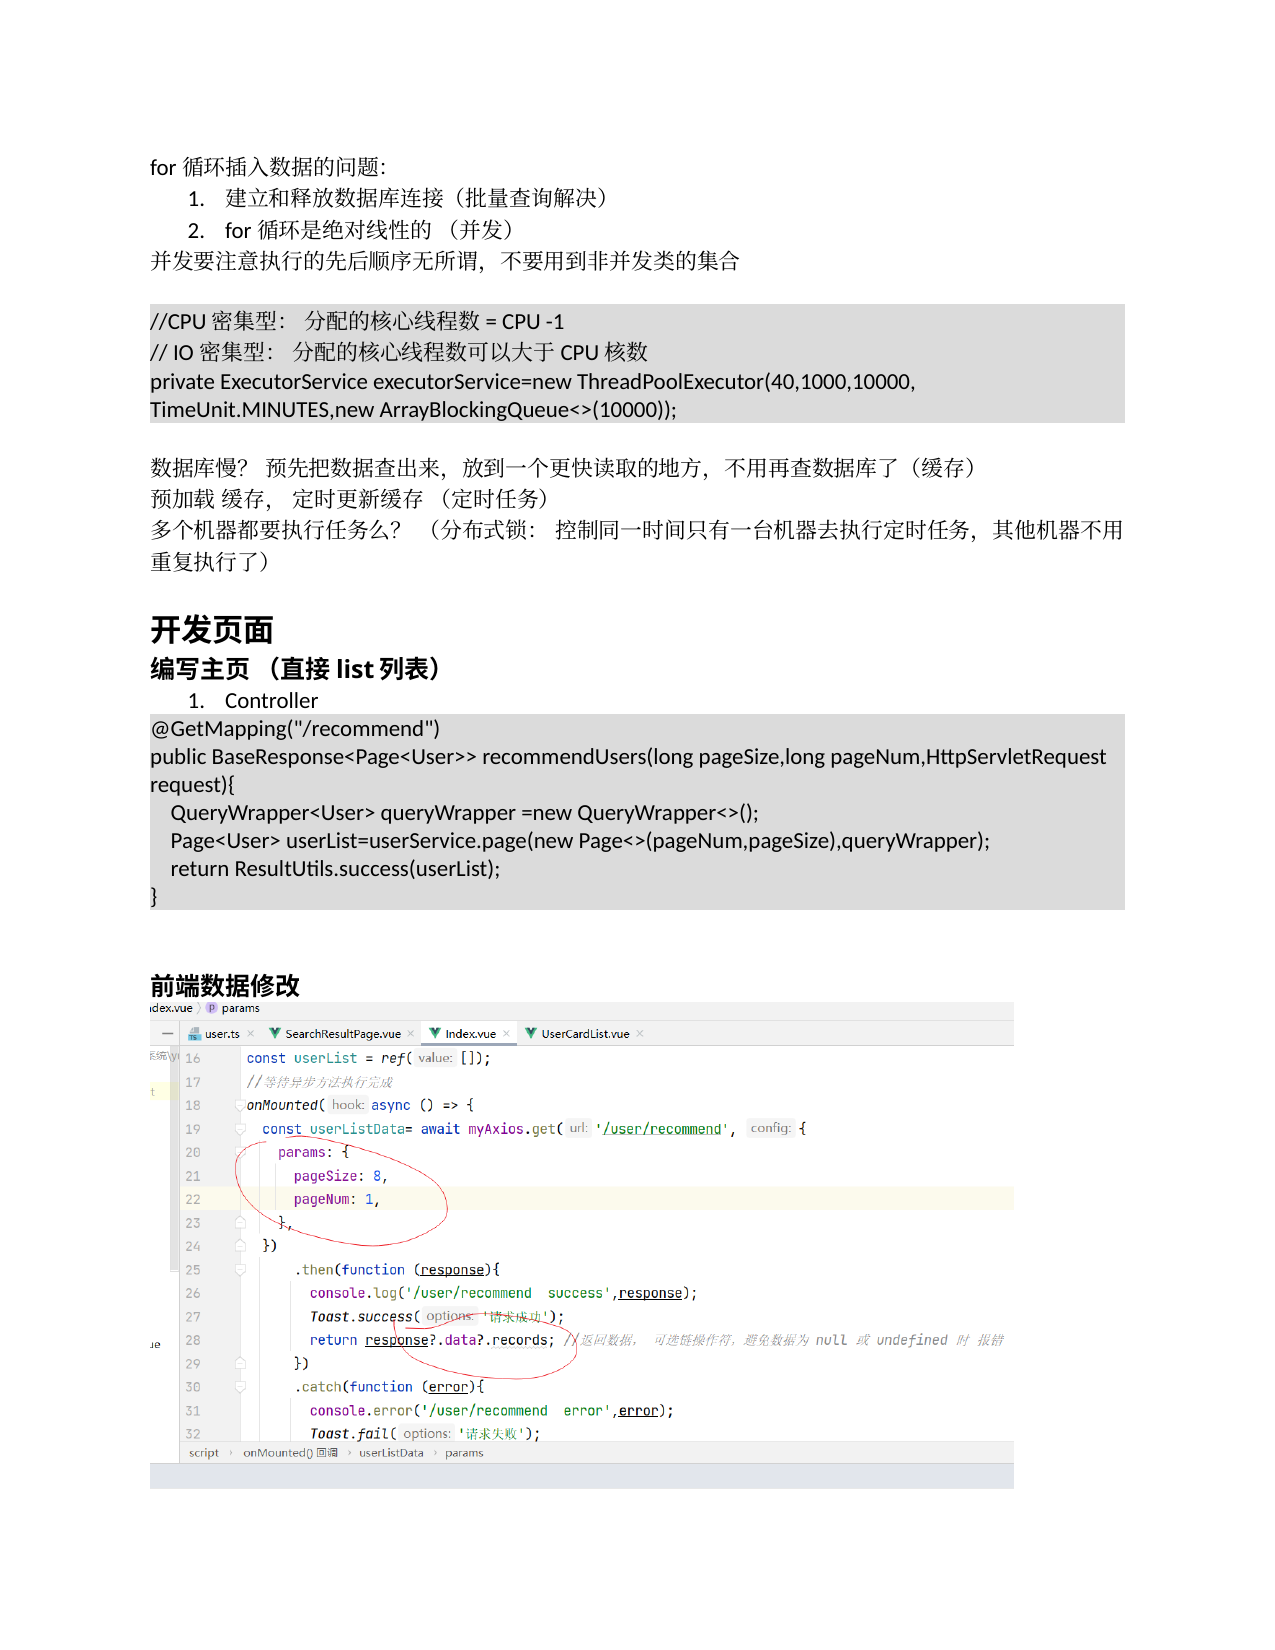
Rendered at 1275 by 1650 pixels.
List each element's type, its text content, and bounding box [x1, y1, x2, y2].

text public BaseResponse<Page<User>> recommendUsers(long pageSize,long pageNum,HttpServletRequest request){ [150, 742, 1125, 798]
text // IO 密集型： 分配的核心线程数可以大于 CPU 核数 [150, 335, 1125, 367]
list for 循环是绝对线性的 （并发） [187, 213, 1125, 244]
text private ExecutorService executorService=new ThreadPoolExecutor(40,1000,10000, TimeUnit.MINUTES,new ArrayBlockingQueue<>(10000)); [150, 367, 1125, 423]
text } [150, 882, 1125, 910]
text //CPU 密集型： 分配的核心线程数 = CPU -1 [150, 304, 1125, 335]
text 预加载 缓存， 定时更新缓存 （定时任务） [150, 482, 1125, 514]
text for 循环插入数据的问题： [150, 150, 1125, 181]
text @GetMapping("/recommend") [150, 714, 1125, 742]
picture [150, 1002, 1014, 1496]
list 建立和释放数据库连接（批量查询解决） [187, 181, 1125, 213]
text QueryWrapper<User> queryWrapper =new QueryWrapper<>(); [150, 798, 1125, 826]
list Controller [187, 686, 1125, 714]
text 数据库慢？ 预先把数据查出来，放到一个更快读取的地方，不用再查数据库了（缓存） [150, 451, 1125, 482]
text 并发要注意执行的先后顺序无所谓，不要用到非并发类的集合 [150, 244, 1125, 276]
text Page<User> userList=userService.page(new Page<>(pageNum,pageSize),queryWrapper); [150, 826, 1125, 854]
text 多个机器都要执行任务么？ （分布式锁： 控制同一时间只有一台机器去执行定时任务，其他机器不用重复执行了） [150, 514, 1125, 577]
text return ResultUtils.success(userList); [150, 854, 1125, 882]
